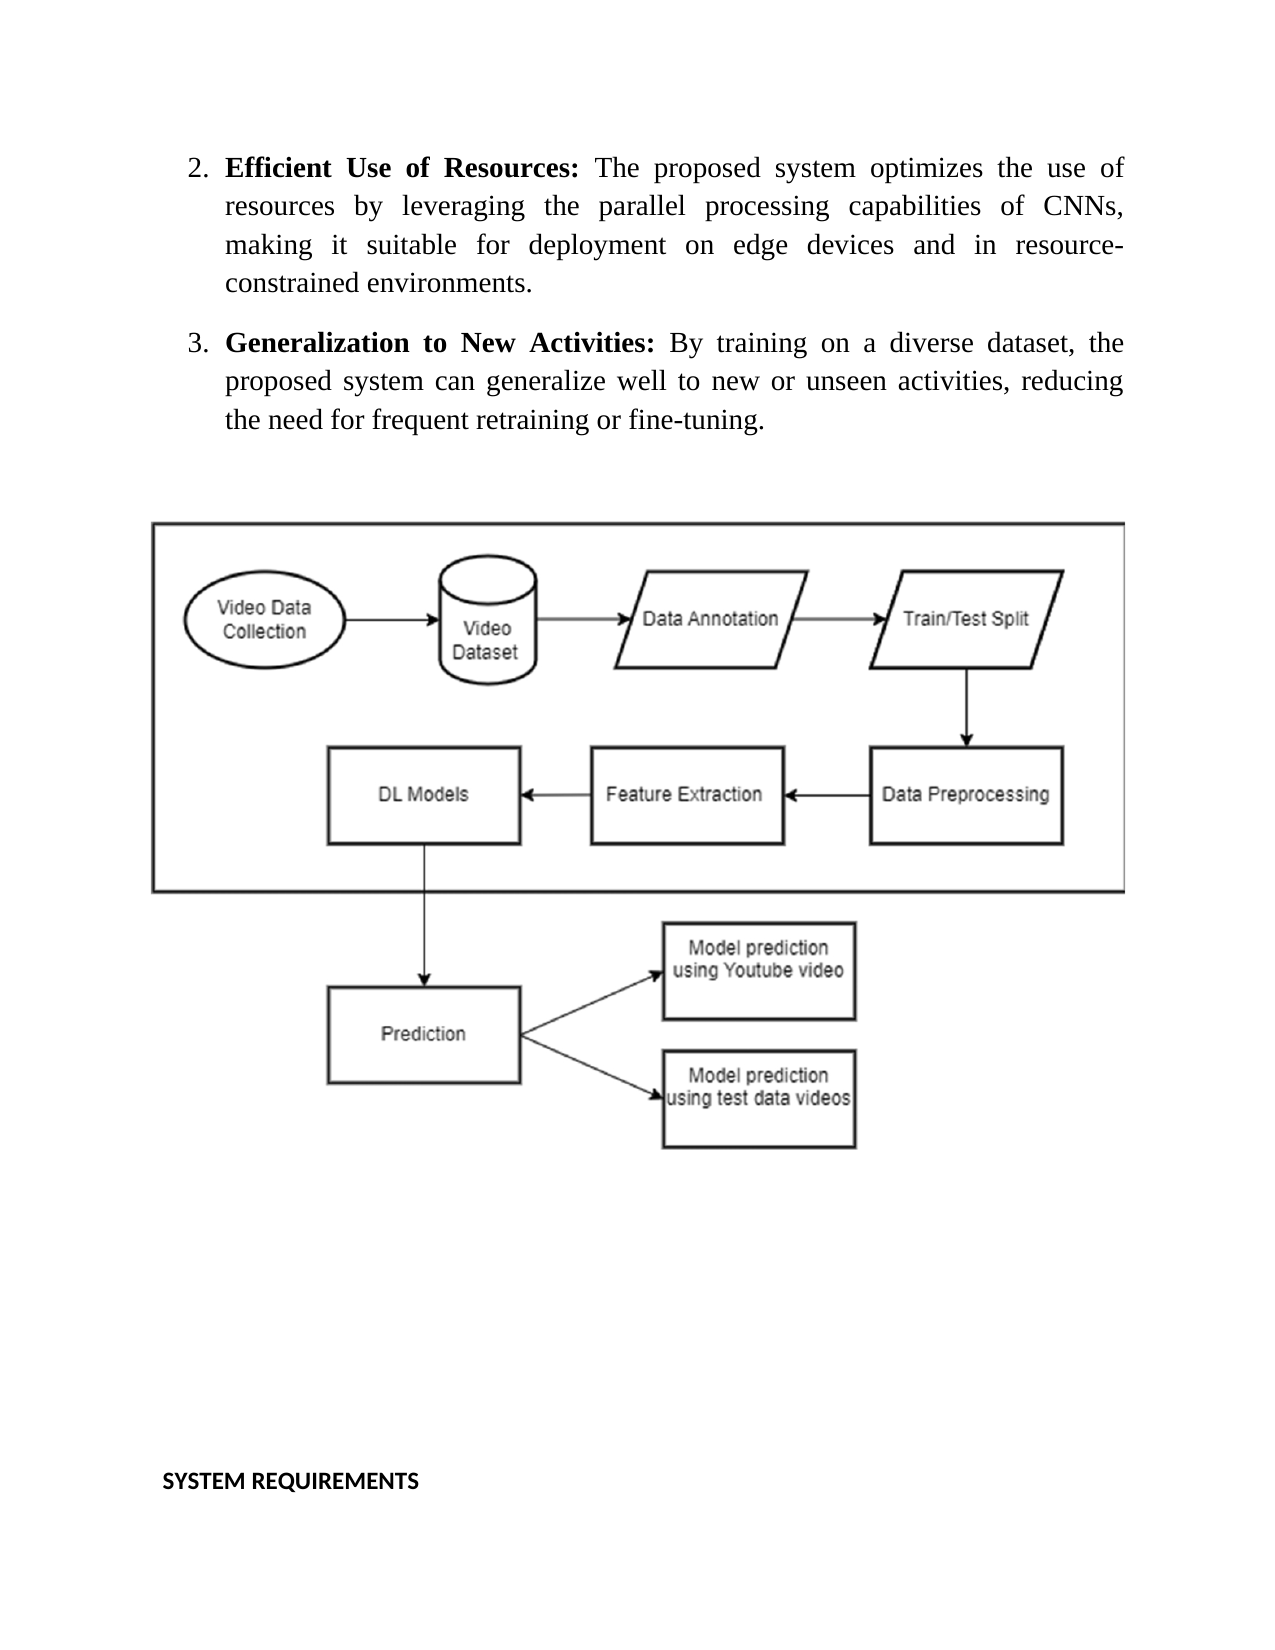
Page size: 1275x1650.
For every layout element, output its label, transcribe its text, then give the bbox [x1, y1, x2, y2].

picture [150, 520, 1125, 1150]
text SYSTEM REQUIREMENTS [162, 1466, 456, 1496]
list Efficient Use of Resources: The proposed system optimizes the use of resources by leveraging the parallel processing capabilities of CNNs, making it suitable for deployment on edge devices and in resource-constrained environments. [187, 150, 1125, 299]
list Generalization to New Activities: By training on a diverse dataset, the proposed system can generalize well to new or unseen activities, reducing the need for frequent retraining or fine-tuning. [187, 325, 1125, 436]
